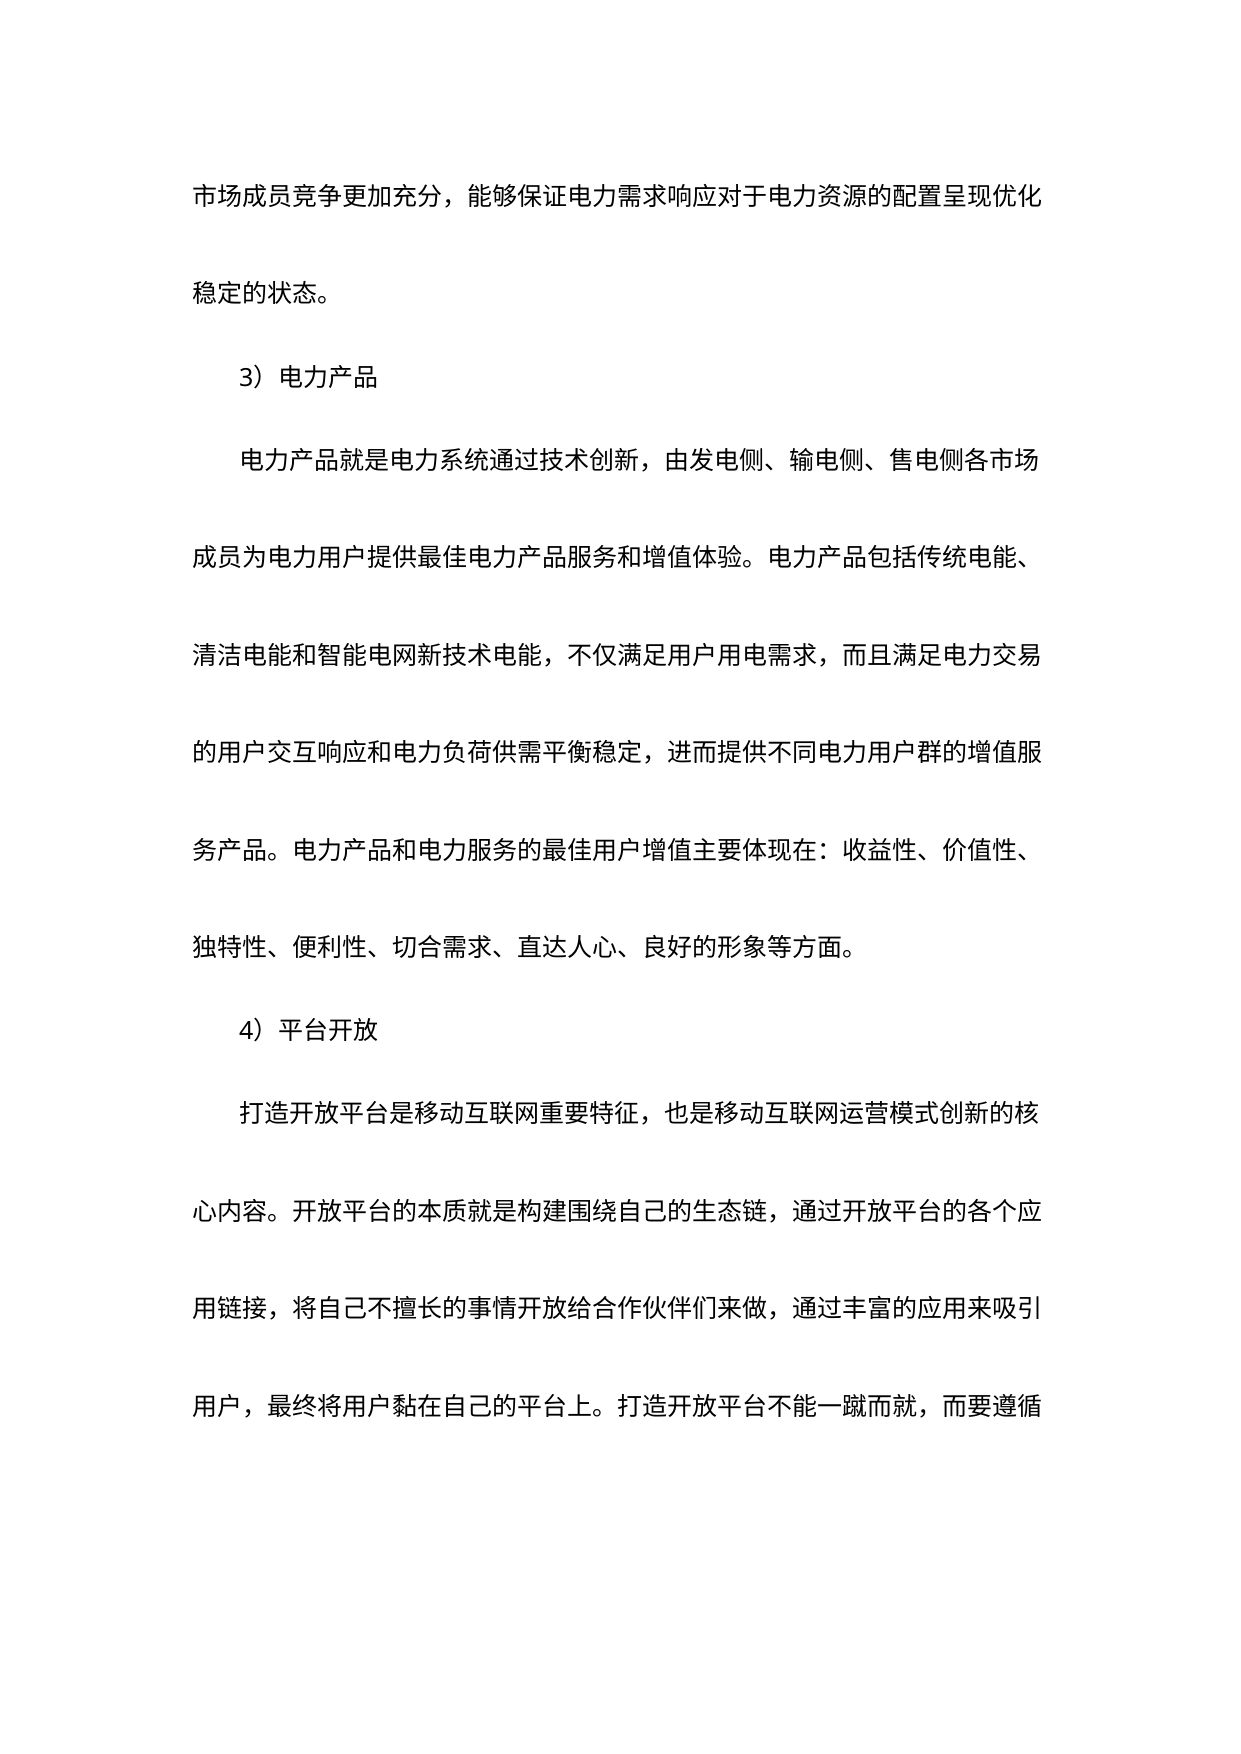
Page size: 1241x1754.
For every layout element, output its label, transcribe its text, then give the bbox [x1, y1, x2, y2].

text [192, 162, 1048, 324]
text 4）平台开放 [192, 996, 1048, 1061]
text 电力产品就是电力系统通过技术创新，由发电侧、输电侧、售电侧各市场成员为电力用户提供最佳电力产品服务和增值体验。电力产品包括传统电能、清洁电能和智能电网新技术电能，不仅满足用户用电需求，而且满足电力交易的用户交互响应和电力负荷供需平衡稳定，进而提供不同电力用户群的增值服务产品。电力产品和电力服务的最佳用户增值主要体现在：收益性、价值性、独特性、便利性、切合需求、直达人心、良好的形象等方面。 [192, 426, 1048, 978]
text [192, 1079, 1048, 1437]
text 3）电力产品 [192, 343, 1048, 408]
